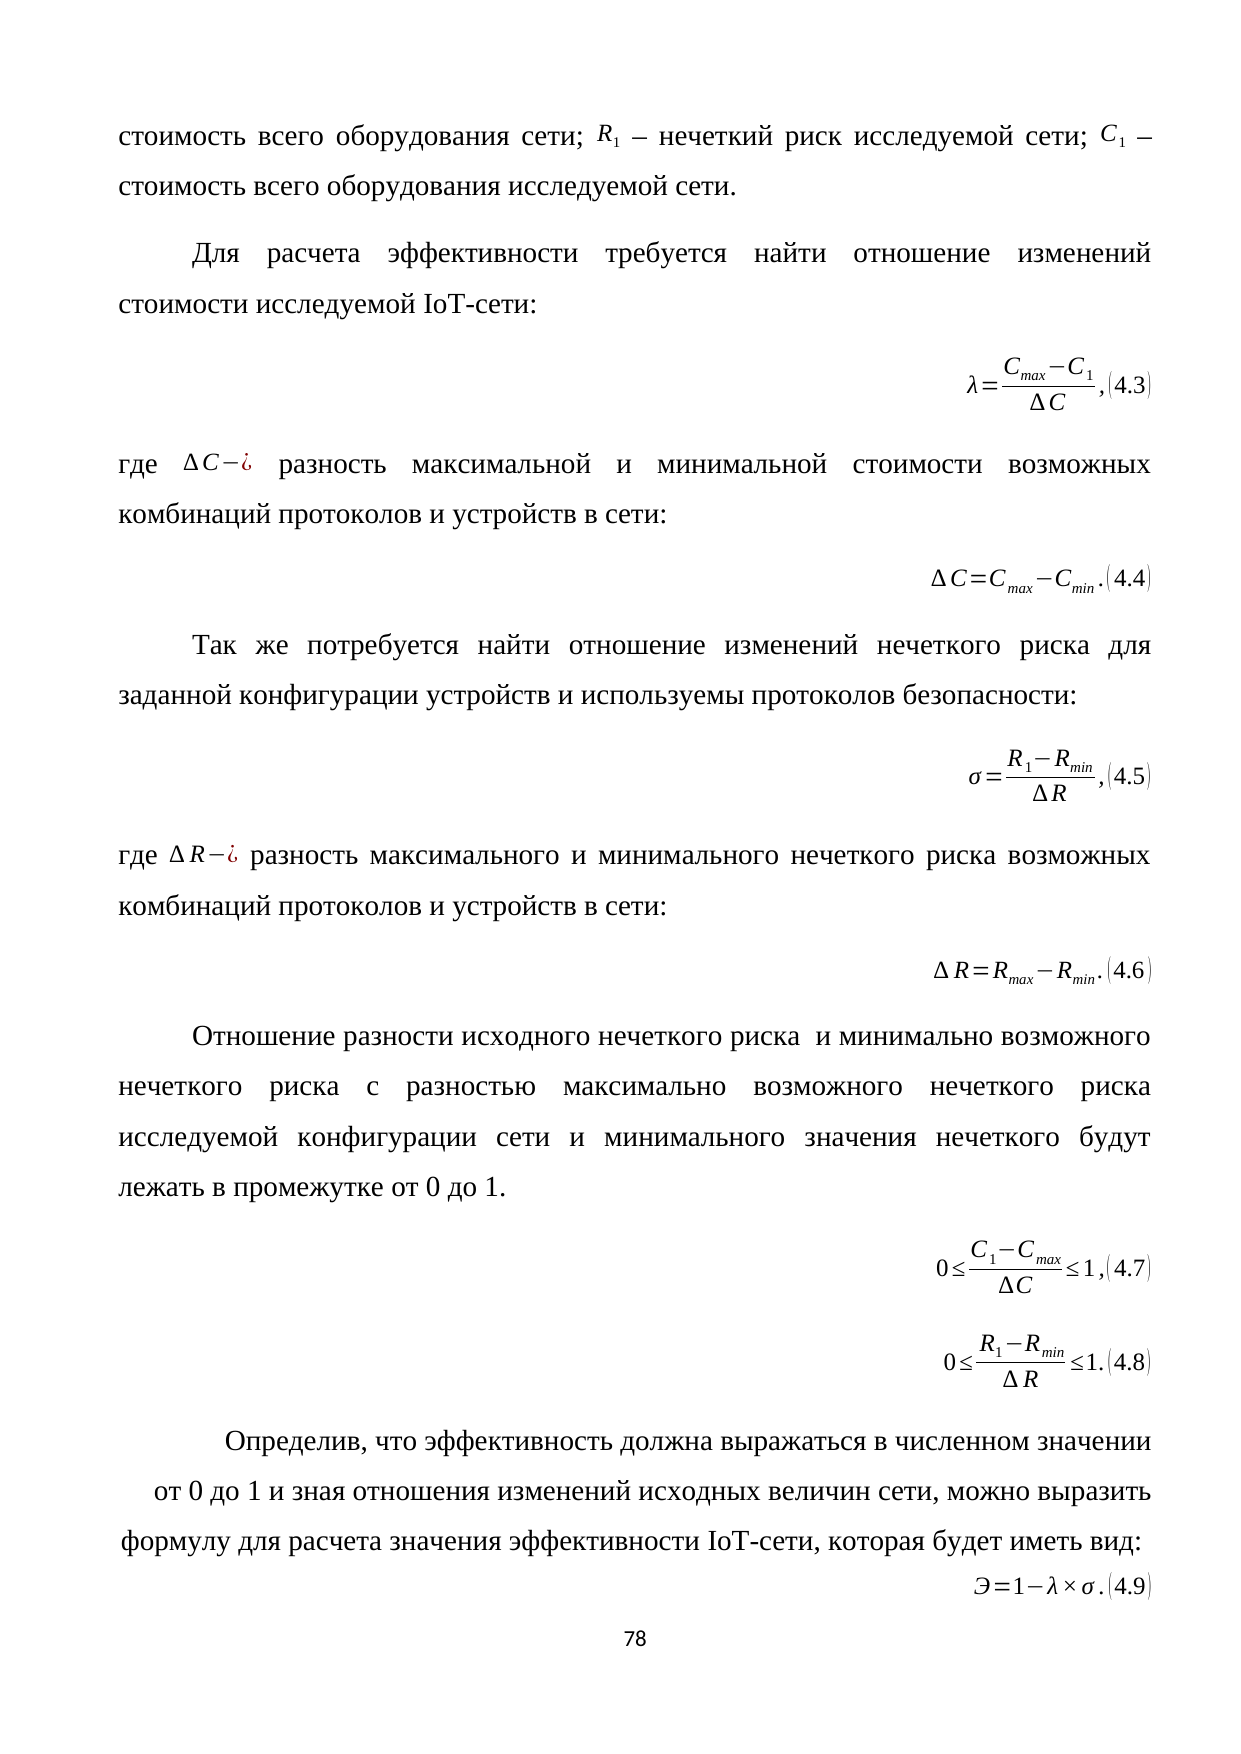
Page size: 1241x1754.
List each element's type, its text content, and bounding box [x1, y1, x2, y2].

text где разность максимальной и минимальной стоимости возможных комбинаций протоколов и устройств в сети: [118, 446, 1152, 530]
text Так же потребуется найти отношение изменений нечеткого риска для заданной конфигурации устройств и используемы протоколов безопасности: [118, 627, 1152, 711]
text Определив, что эффективность должна выражаться в численном значении от 0 до 1 и зная отношения изменений исходных величин сети, можно выразить формулу для расчета значения эффективности IoT-сети, которая будет иметь вид: [118, 1423, 1152, 1601]
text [118, 118, 1152, 202]
text Отношение разности исходного нечеткого риска и минимально возможного нечеткого риска с разностью максимально возможного нечеткого риска исследуемой конфигурации сети и минимального значения нечеткого будут лежать в промежутке от 0 до 1. [118, 1018, 1152, 1203]
text Для расчета эффективности требуется найти отношение изменений стоимости исследуемой IoT-сети: [118, 235, 1152, 319]
text где разность максимального и минимального нечеткого риска возможных комбинаций протоколов и устройств в сети: [118, 837, 1152, 921]
